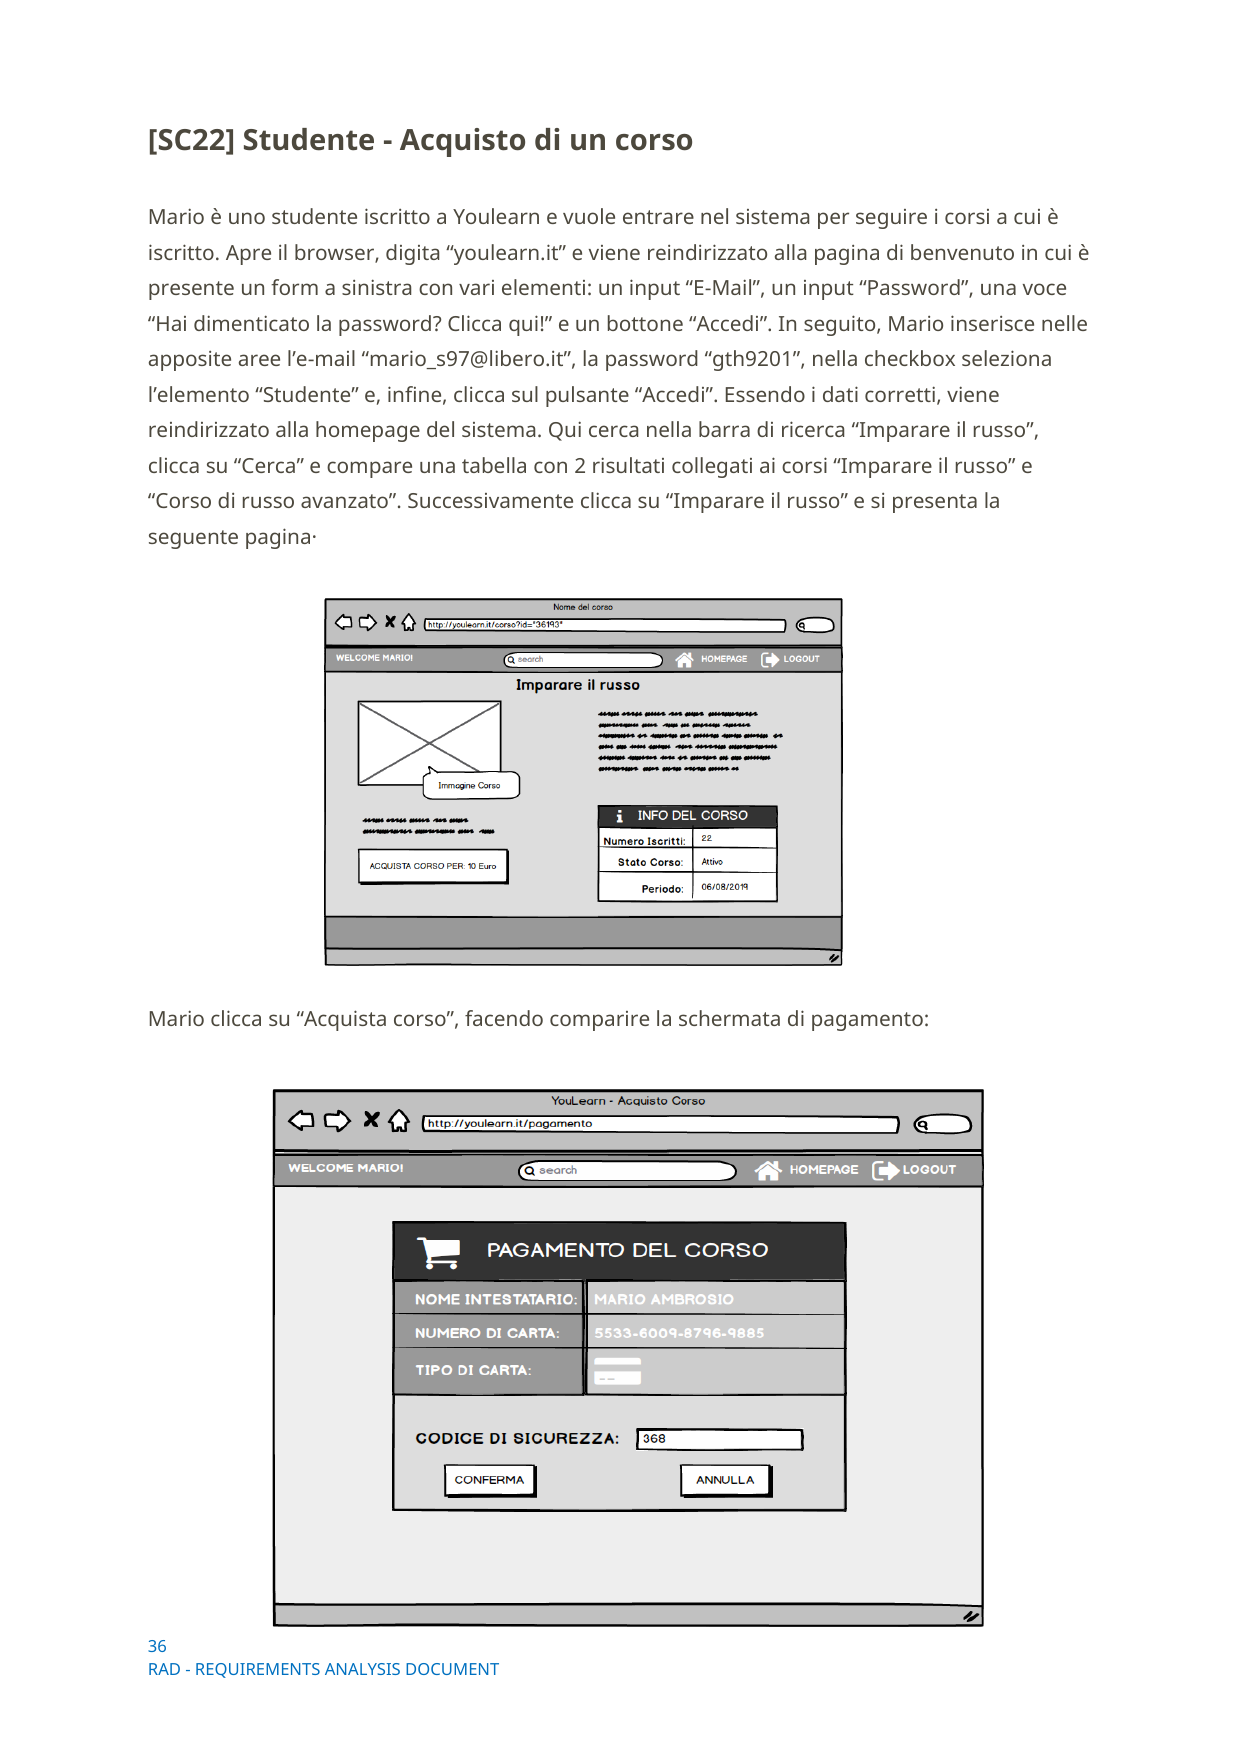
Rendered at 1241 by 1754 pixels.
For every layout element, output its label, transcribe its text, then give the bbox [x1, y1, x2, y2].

picture [324, 598, 879, 966]
text [SC22] Studente - Acquisto di un corso [148, 119, 1092, 159]
text Mario clicca su “Acquista corso”, facendo comparire la schermata di pagamento: [148, 1004, 1092, 1033]
picture [272, 1089, 984, 1627]
text Mario è uno studente iscritto a Youlearn e vuole entrare nel sistema per seguire i corsi a cui è iscritto. Apre il browser, digita “youlearn.it” e viene reindirizzato alla pagina di benvenuto in cui è presente un form a sinistra con vari elementi: un input “E-Mail”, un input “Password”, una voce “Hai dimenticato la password? Clicca qui!” e un bottone “Accedi”. In seguito, Mario inserisce nelle apposite aree l’e-mail “mario_s97@libero.it”, la password “gth9201”, nella checkbox seleziona l’elemento “Studente” e, infine, clicca sul pulsante “Accedi”. Essendo i dati corretti, viene reindirizzato alla homepage del sistema. Qui cerca nella barra di ricerca “Imparare il russo”, clicca su “Cerca” e compare una tabella con 2 risultati collegati ai corsi “Imparare il russo” e “Corso di russo avanzato”. Successivamente clicca su “Imparare il russo” e si presenta la seguente pagina· [148, 202, 1092, 551]
